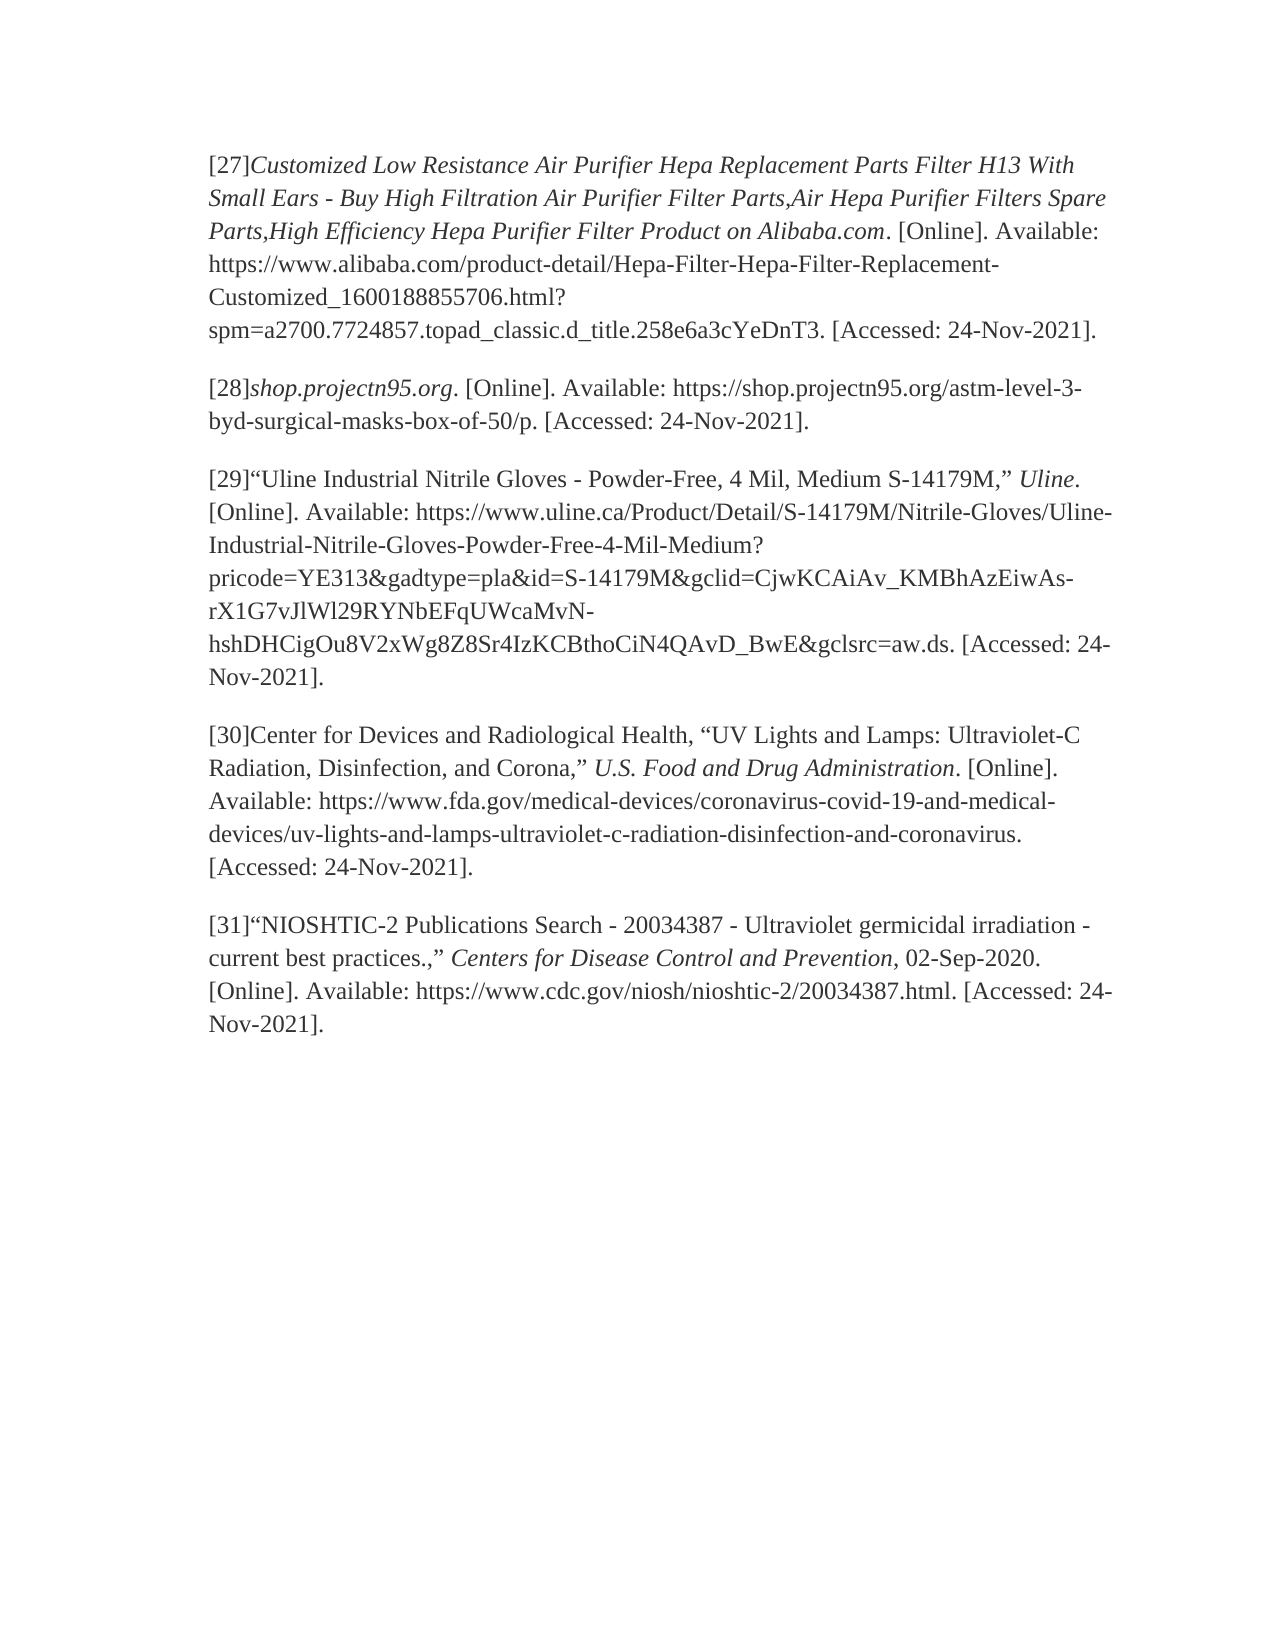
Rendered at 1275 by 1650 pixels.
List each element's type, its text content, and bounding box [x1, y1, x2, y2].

text [29]“Uline Industrial Nitrile Gloves - Powder-Free, 4 Mil, Medium S-14179M,” Uline. [Online]. Available: https://www.uline.ca/Product/Detail/S-14179M/Nitrile-Gloves/Uline-Industrial-Nitrile-Gloves-Powder-Free-4-Mil-Medium?pricode=YE313&gadtype=pla&id=S-14179M&gclid=CjwKCAiAv_KMBhAzEiwAs-rX1G7vJlWl29RYNbEFqUWcaMvN-hshDHCigOu8V2xWg8Z8Sr4IzKCBthoCiN4QAvD_BwE&gclsrc=aw.ds. [Accessed: 24-Nov-2021]. [208, 464, 1125, 691]
text [31]“NIOSHTIC-2 Publications Search - 20034387 - Ultraviolet germicidal irradiation - current best practices.,” Centers for Disease Control and Prevention, 02-Sep-2020. [Online]. Available: https://www.cdc.gov/niosh/nioshtic-2/20034387.html. [Accessed: 24-Nov-2021]. [208, 910, 1125, 1038]
text [27]Customized Low Resistance Air Purifier Hepa Replacement Parts Filter H13 With Small Ears - Buy High Filtration Air Purifier Filter Parts,Air Hepa Purifier Filters Spare Parts,High Efficiency Hepa Purifier Filter Product on Alibaba.com. [Online]. Available: https://www.alibaba.com/product-detail/Hepa-Filter-Hepa-Filter-Replacement-Customized_1600188855706.html?spm=a2700.7724857.topad_classic.d_title.258e6a3cYeDnT3. [Accessed: 24-Nov-2021]. [208, 150, 1125, 344]
text [30]Center for Devices and Radiological Health, “UV Lights and Lamps: Ultraviolet-C Radiation, Disinfection, and Corona,” U.S. Food and Drug Administration. [Online]. Available: https://www.fda.gov/medical-devices/coronavirus-covid-19-and-medical-devices/uv-lights-and-lamps-ultraviolet-c-radiation-disinfection-and-coronavirus. [Accessed: 24-Nov-2021]. [208, 720, 1125, 881]
text [28]shop.projectn95.org. [Online]. Available: https://shop.projectn95.org/astm-level-3-byd-surgical-masks-box-of-50/p. [Accessed: 24-Nov-2021]. [208, 373, 1125, 435]
